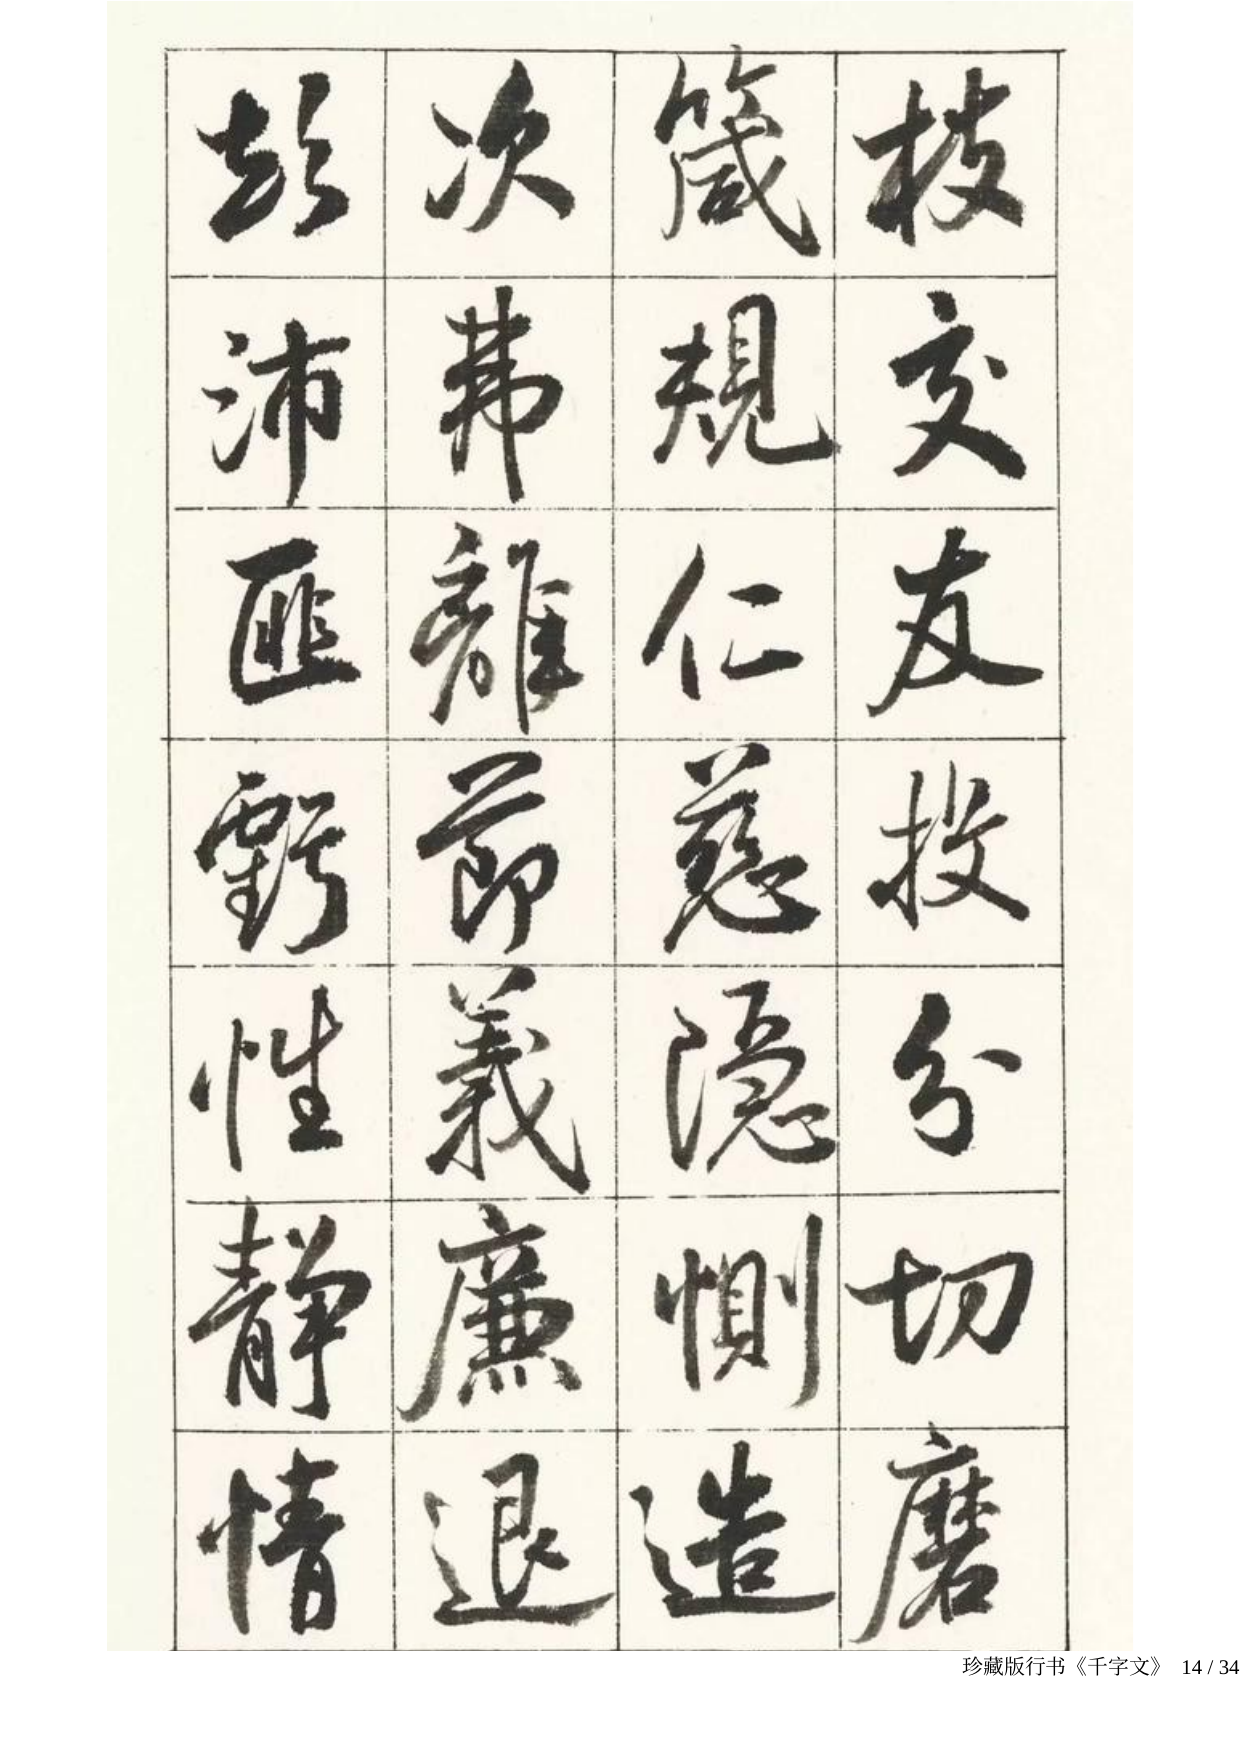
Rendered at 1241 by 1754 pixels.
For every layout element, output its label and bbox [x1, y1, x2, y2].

picture [107, 1, 1134, 1651]
